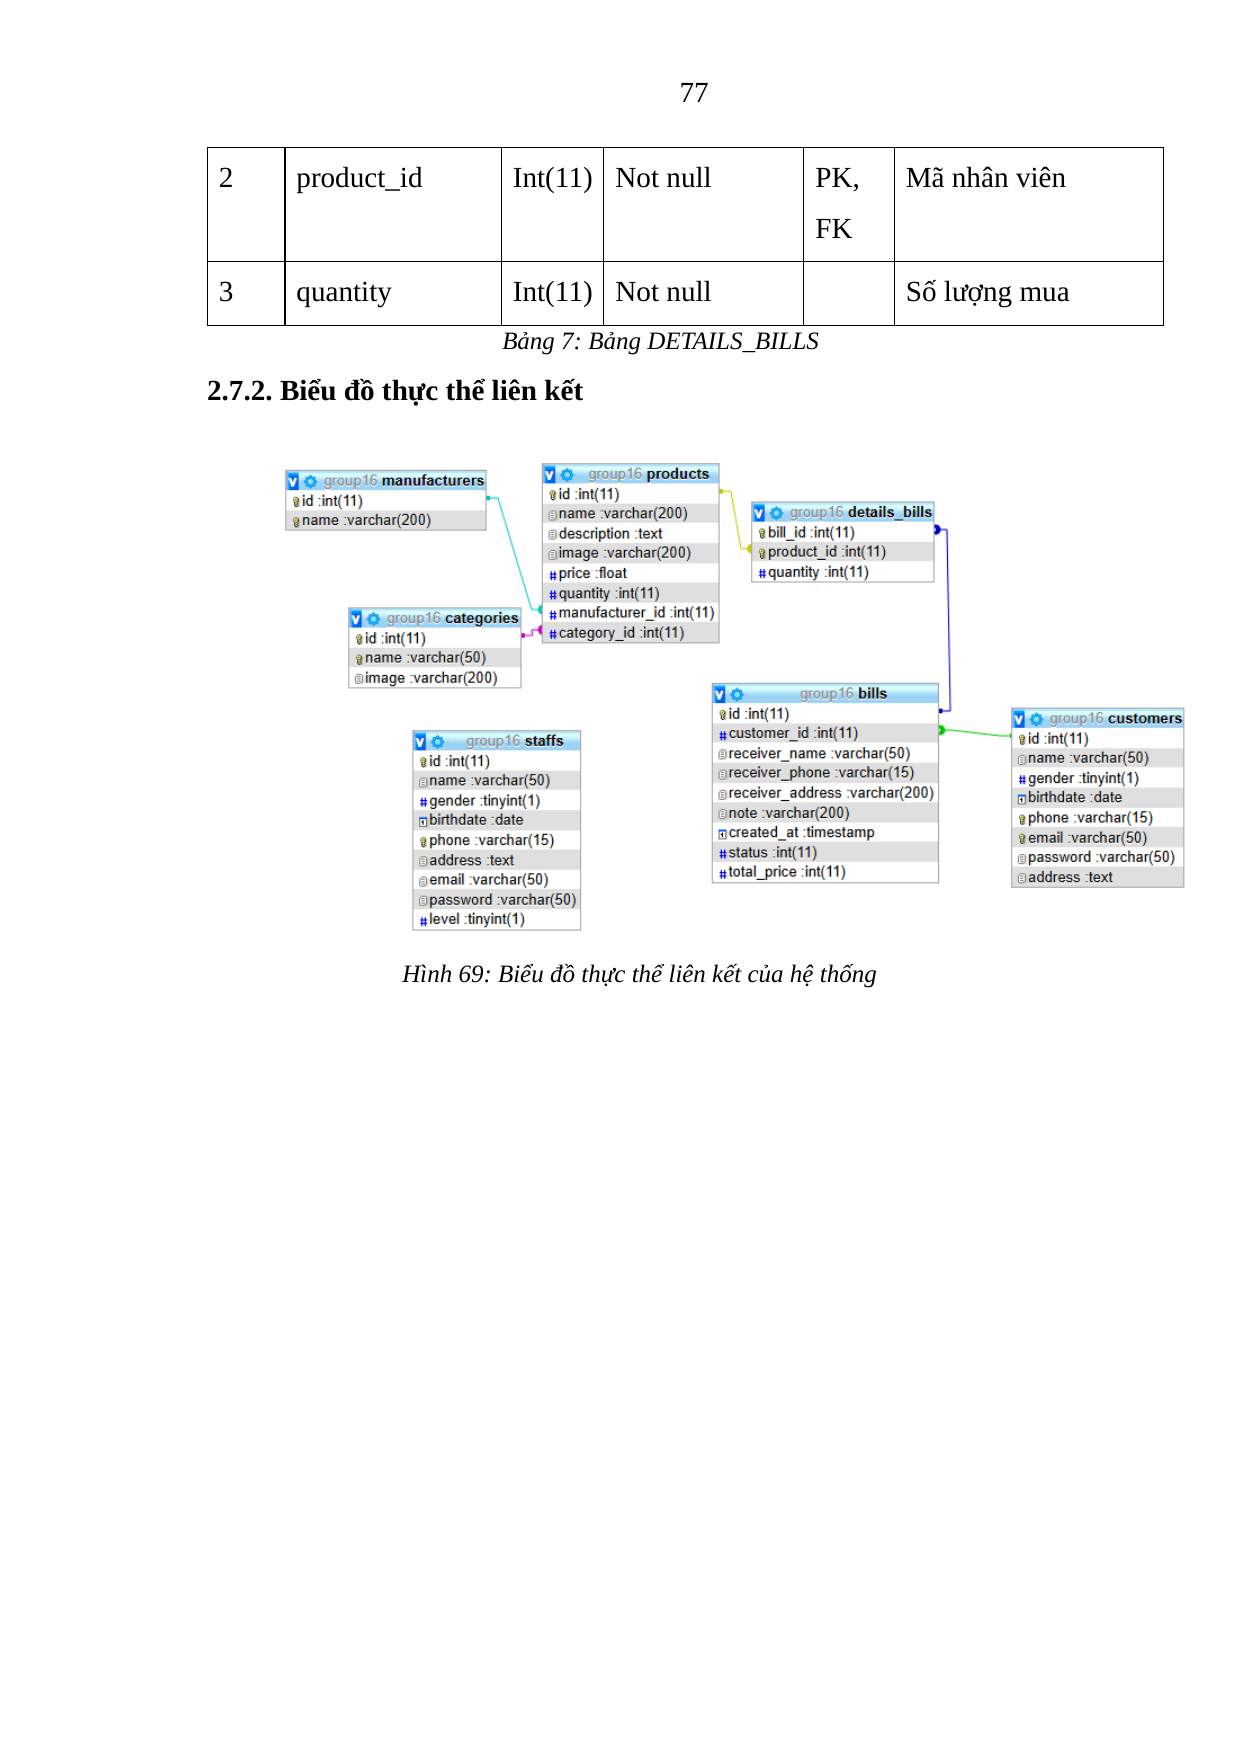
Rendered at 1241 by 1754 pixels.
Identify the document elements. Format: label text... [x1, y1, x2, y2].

table_cell 3 [208, 262, 284, 325]
table_cell Not null [604, 148, 803, 261]
table_cell PK, FK [804, 148, 894, 261]
table_cell Mã nhân viên [895, 148, 1163, 261]
subtitle 2.7.2. Biểu đồ thực thể liên kết [207, 373, 1122, 407]
picture [265, 436, 1216, 942]
table_cell 2 [208, 148, 284, 261]
table_cell product_id [286, 148, 501, 261]
table_cell Int(11) [502, 262, 603, 325]
table_cell Int(11) [502, 148, 603, 261]
table_cell quantity [286, 262, 501, 325]
table_cell Not null [604, 262, 803, 325]
table_cell Số lượng mua [895, 262, 1163, 325]
table_cell [804, 262, 894, 325]
text Biểu đồ thực thể liên kết của hệ thống [207, 959, 1122, 987]
text Bảng DETAILS_BILLS [244, 326, 1122, 354]
